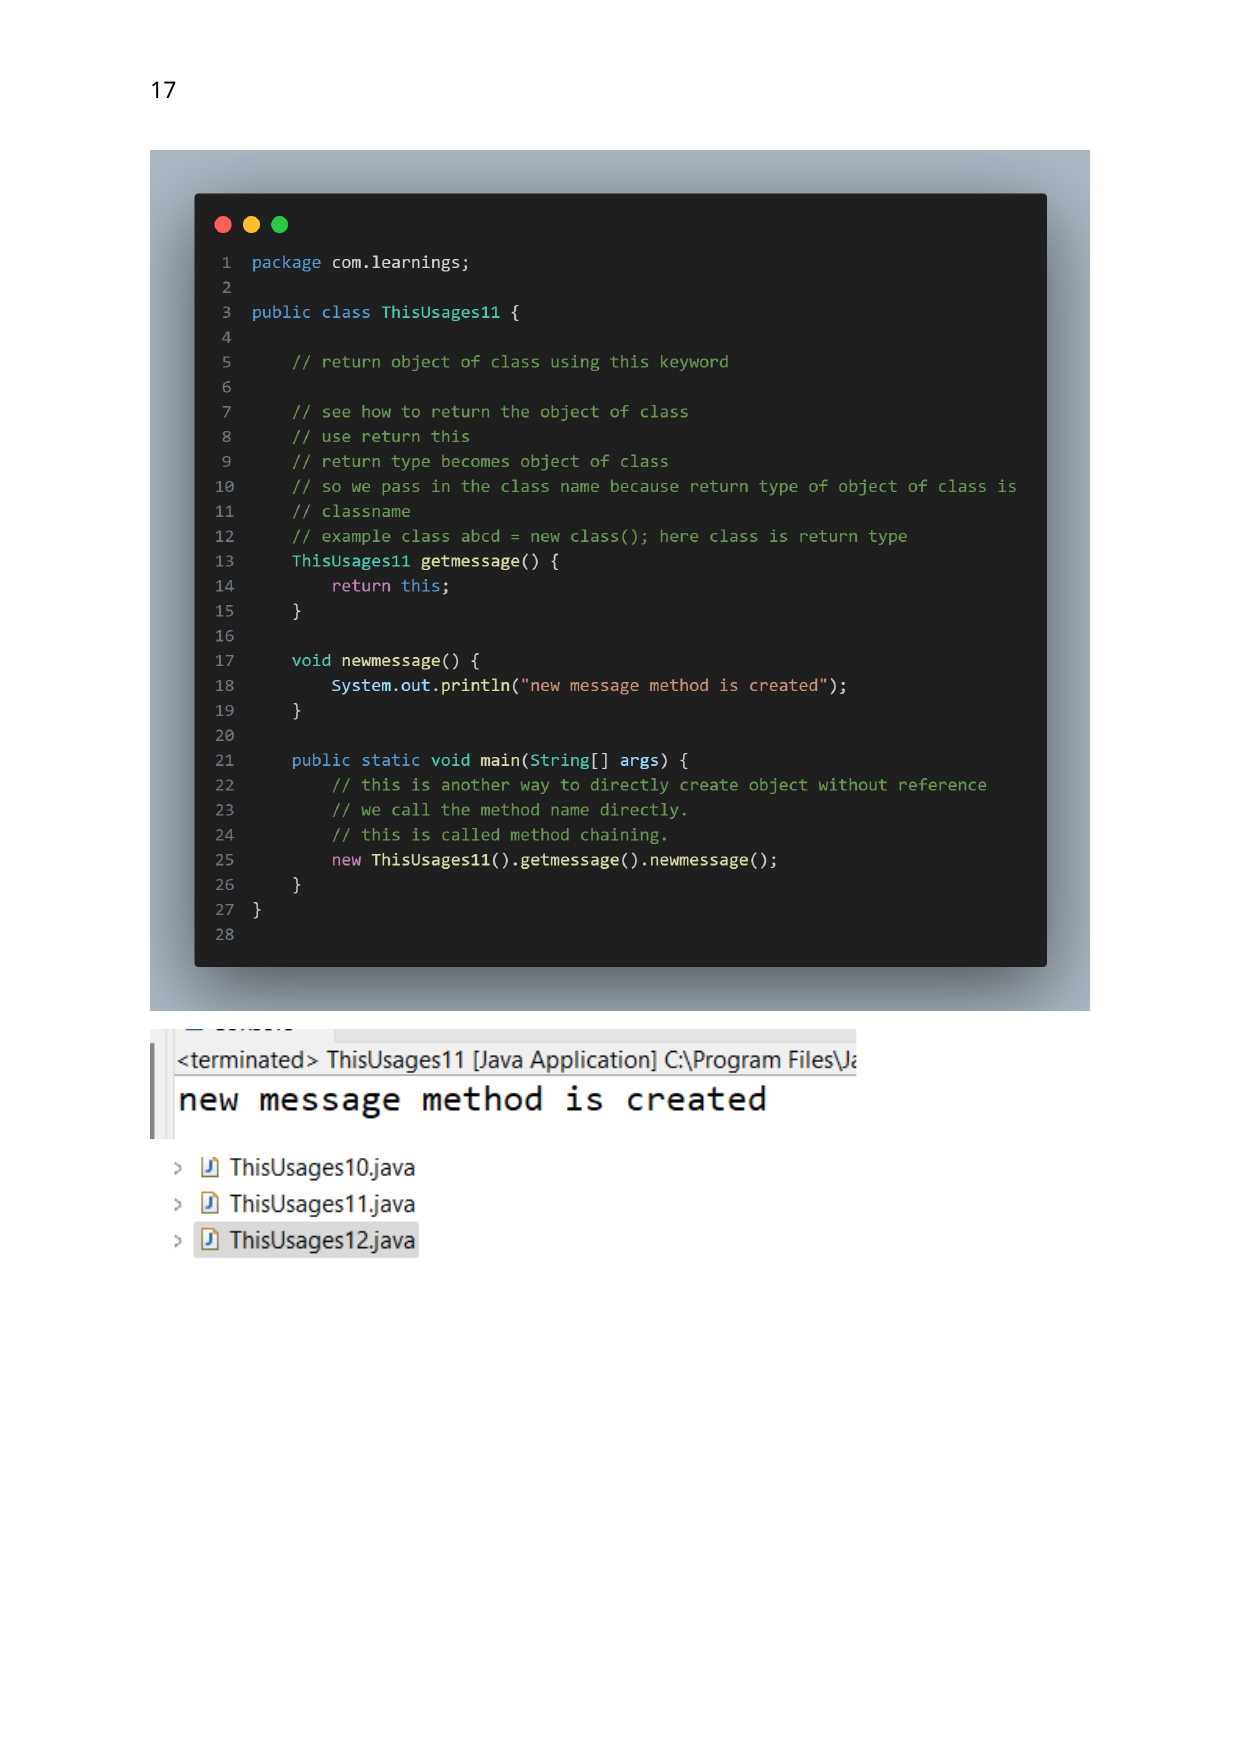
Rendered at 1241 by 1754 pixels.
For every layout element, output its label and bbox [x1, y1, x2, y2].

picture [150, 150, 1091, 1011]
picture [150, 1157, 452, 1263]
picture [150, 1029, 857, 1139]
